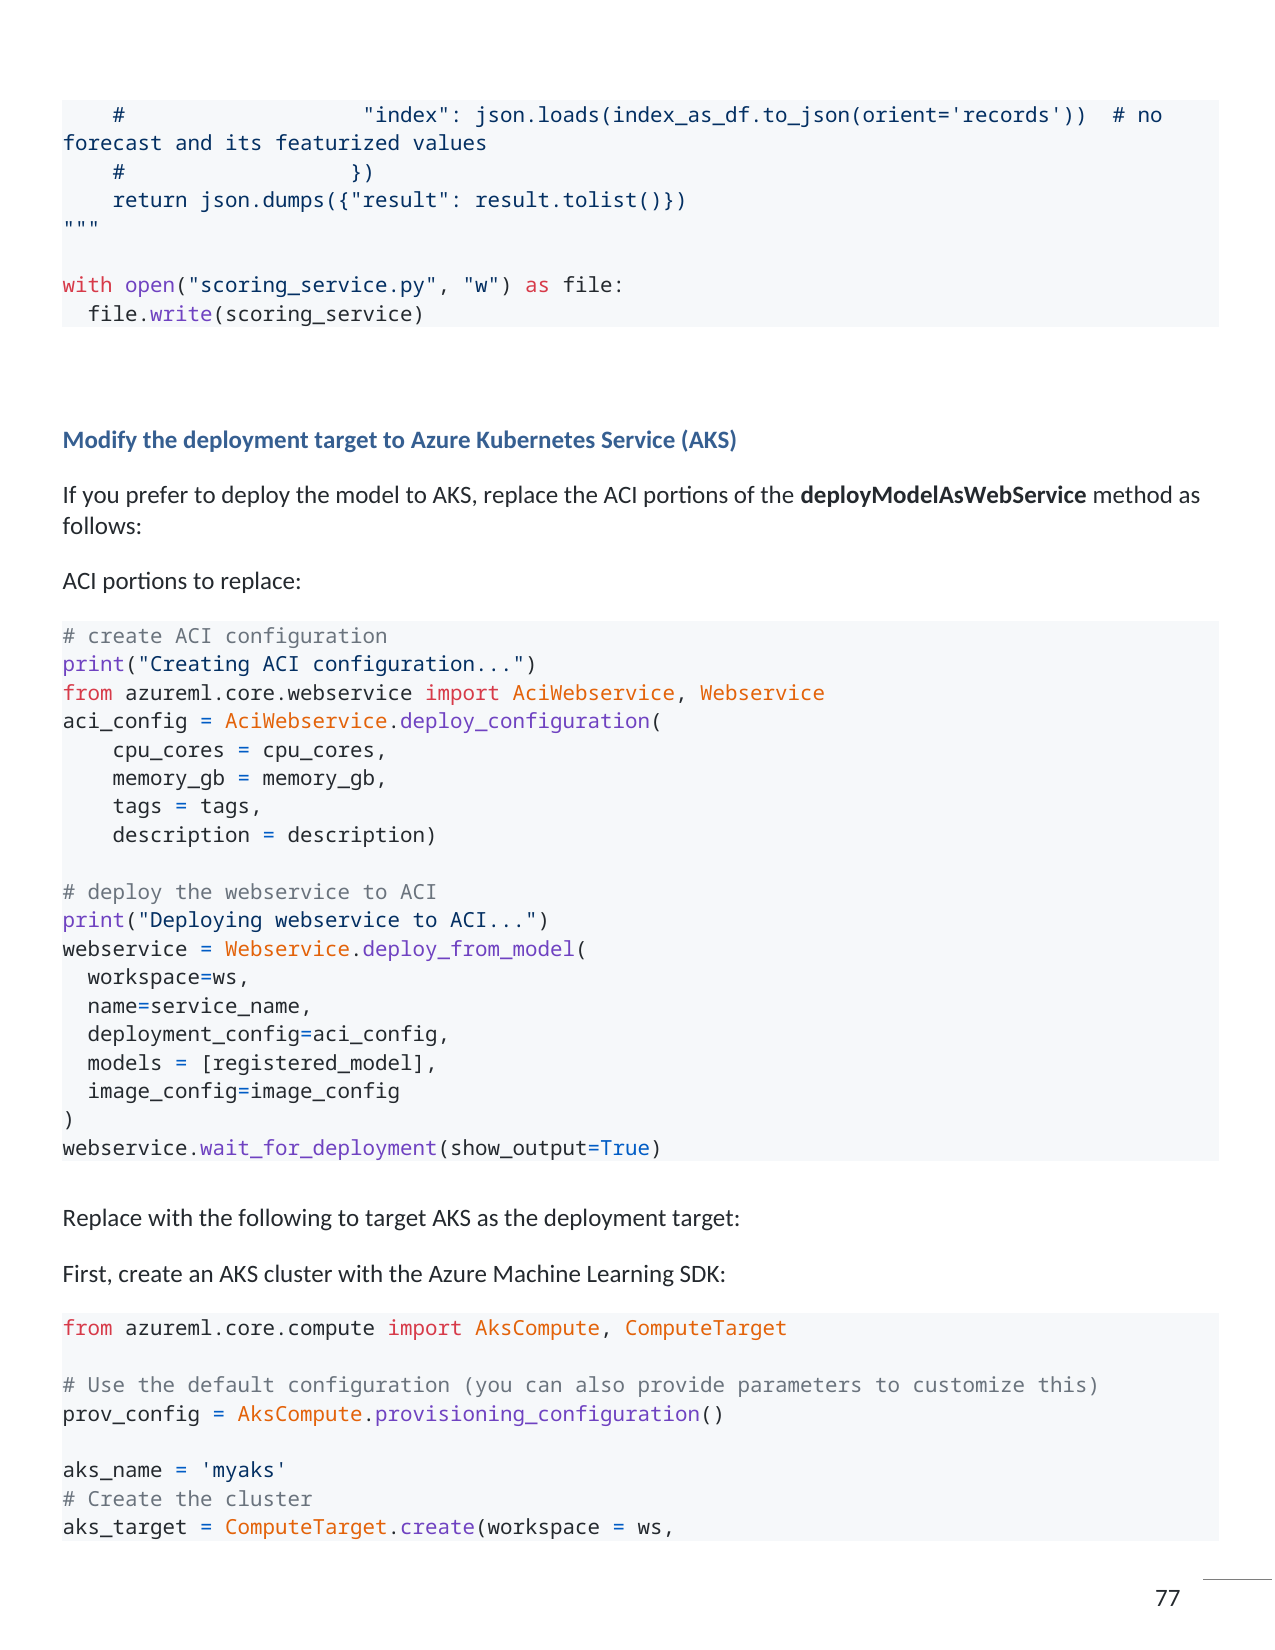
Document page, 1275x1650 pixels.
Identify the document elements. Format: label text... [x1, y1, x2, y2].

text ) [62, 1104, 1219, 1133]
text webservice.wait_for_deployment(show_output=True) [62, 1133, 1219, 1161]
text description = description) [62, 820, 1219, 848]
text deployment_config=aci_config, [62, 1019, 1219, 1048]
text # deploy the webservice to ACI [62, 877, 1219, 905]
text prov_config = AksCompute.provisioning_configuration() [62, 1399, 1219, 1427]
text models = [registered_model], [62, 1048, 1219, 1076]
text If you prefer to deploy the model to AKS, replace the ACI portions of the deployModelAsWebService method as follows: [62, 479, 1219, 541]
text aks_name = 'myaks' [62, 1456, 1219, 1484]
text # Create the cluster [62, 1484, 1219, 1512]
text webservice = Webservice.deploy_from_model( [62, 934, 1219, 962]
text print("Creating ACI configuration...") [62, 649, 1219, 678]
text file.write(scoring_service) [62, 299, 1219, 327]
text with open("scoring_service.py", "w") as file: [62, 271, 1219, 299]
text return json.dumps({"result": result.tolist()}) [62, 185, 1219, 214]
text name=service_name, [62, 991, 1219, 1019]
text from azureml.core.webservice import AciWebservice, Webservice [62, 678, 1219, 706]
text # create ACI configuration [62, 621, 1219, 649]
text tags = tags, [62, 792, 1219, 820]
text aks_target = ComputeTarget.create(workspace = ws, [62, 1512, 1219, 1541]
text cpu_cores = cpu_cores, [62, 735, 1219, 763]
subtitle Modify the deployment target to Azure Kubernetes Service (AKS) [62, 424, 1219, 454]
text from azureml.core.compute import AksCompute, ComputeTarget [62, 1313, 1219, 1342]
text print("Deploying webservice to ACI...") [62, 905, 1219, 934]
text First, create an AKS cluster with the Azure Machine Learning SDK: [62, 1258, 1219, 1288]
text # "index": json.loads(index_as_df.to_json(orient='records')) # no forecast and its featurized values [62, 100, 1219, 157]
text # }) [62, 157, 1219, 185]
text memory_gb = memory_gb, [62, 763, 1219, 792]
text image_config=image_config [62, 1076, 1219, 1104]
text Replace with the following to target AKS as the deployment target: [62, 1202, 1219, 1233]
text workspace=ws, [62, 962, 1219, 991]
text """ [62, 214, 1219, 242]
text # Use the default configuration (you can also provide parameters to customize this) [62, 1370, 1219, 1399]
text aci_config = AciWebservice.deploy_configuration( [62, 706, 1219, 735]
text ACI portions to replace: [62, 566, 1219, 596]
